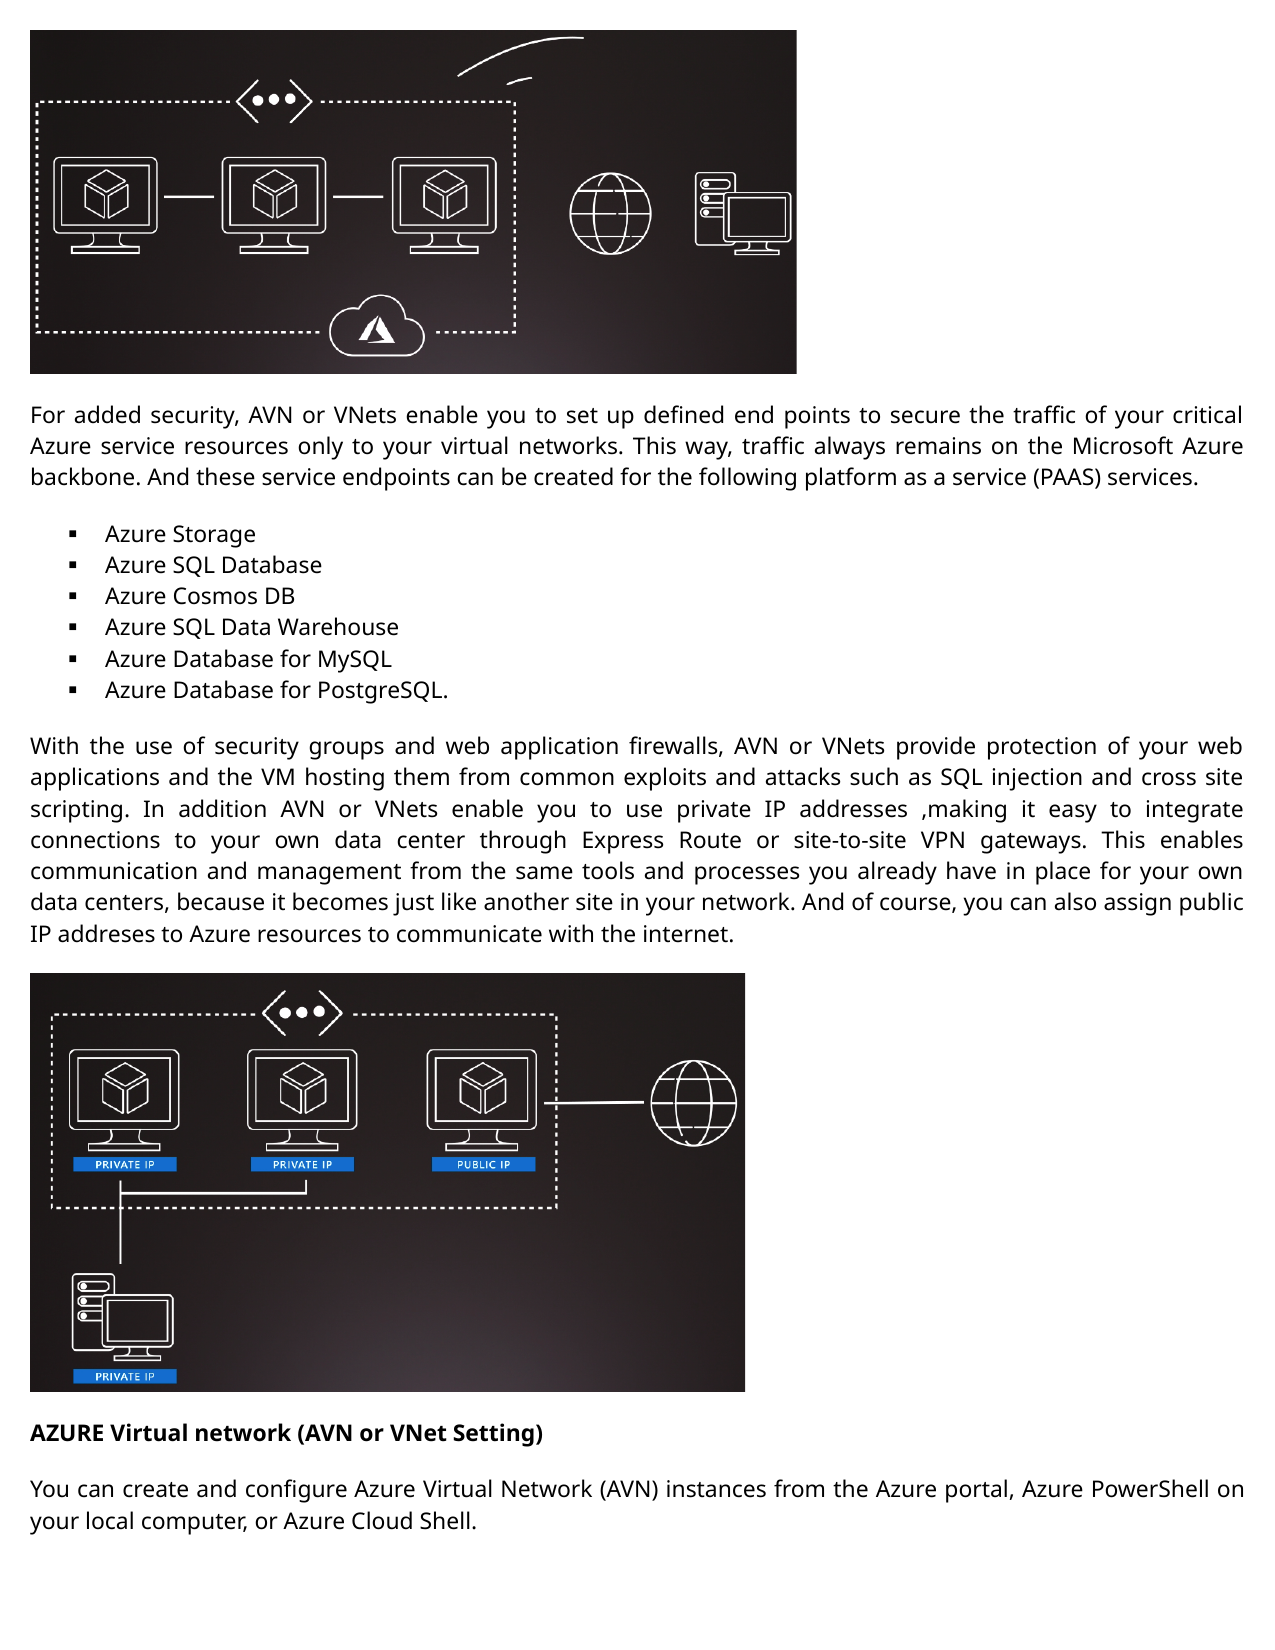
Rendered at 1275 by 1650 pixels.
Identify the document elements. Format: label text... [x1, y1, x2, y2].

list Azure SQL Database [67, 549, 1245, 580]
text You can create and configure Azure Virtual Network (AVN) instances from the Azure portal, Azure PowerShell on your local computer, or Azure Cloud Shell. [30, 1473, 1245, 1536]
list Azure Database for PostgreSQL. [67, 674, 1245, 705]
list Azure Cosmos DB [67, 580, 1245, 611]
list Azure Storage [67, 517, 1245, 549]
picture [30, 30, 797, 374]
list Azure SQL Data Warehouse [67, 611, 1245, 642]
text With the use of security groups and web application firewalls, AVN or VNets provide protection of your web applications and the VM hosting them from common exploits and attacks such as SQL injection and cross site scripting. In addition AVN or VNets enable you to use private IP addresses ,making it easy to integrate connections to your own data center through Express Route or site-to-site VPN gateways. This enables communication and management from the same tools and processes you already have in place for your own data centers, because it becomes just like another site in your network. And of course, you can also assign public IP addreses to Azure resources to communicate with the internet. [30, 730, 1245, 949]
text For added security, AVN or VNets enable you to set up defined end points to secure the traffic of your critical Azure service resources only to your virtual networks. This way, traffic always remains on the Microsoft Azure backbone. And these service endpoints can be created for the following platform as a service (PAAS) services. [30, 399, 1245, 492]
text AZURE Virtual network (AVN or VNet Setting) [30, 1417, 1245, 1448]
picture [30, 973, 746, 1392]
list Azure Database for MySQL [67, 642, 1245, 674]
